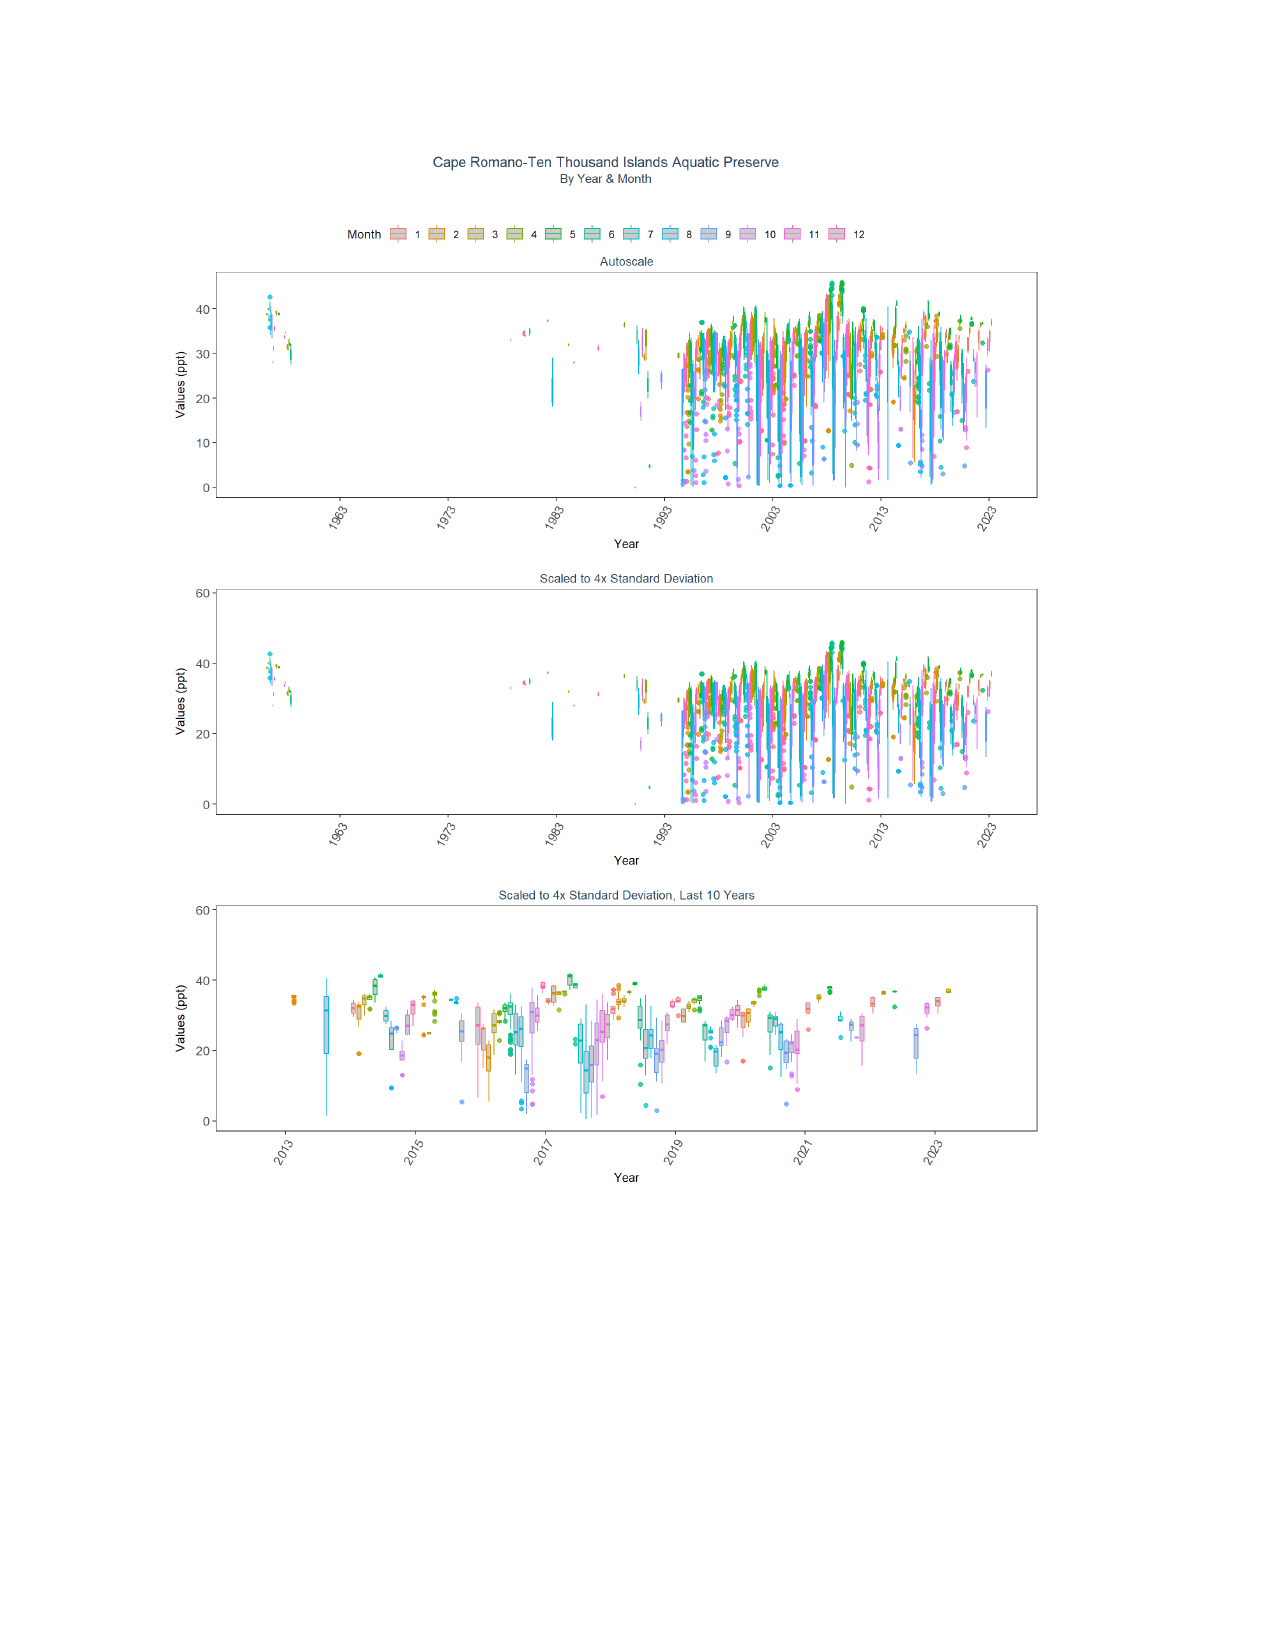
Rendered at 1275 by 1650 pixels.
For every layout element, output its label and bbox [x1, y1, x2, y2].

picture [168, 150, 1044, 1200]
